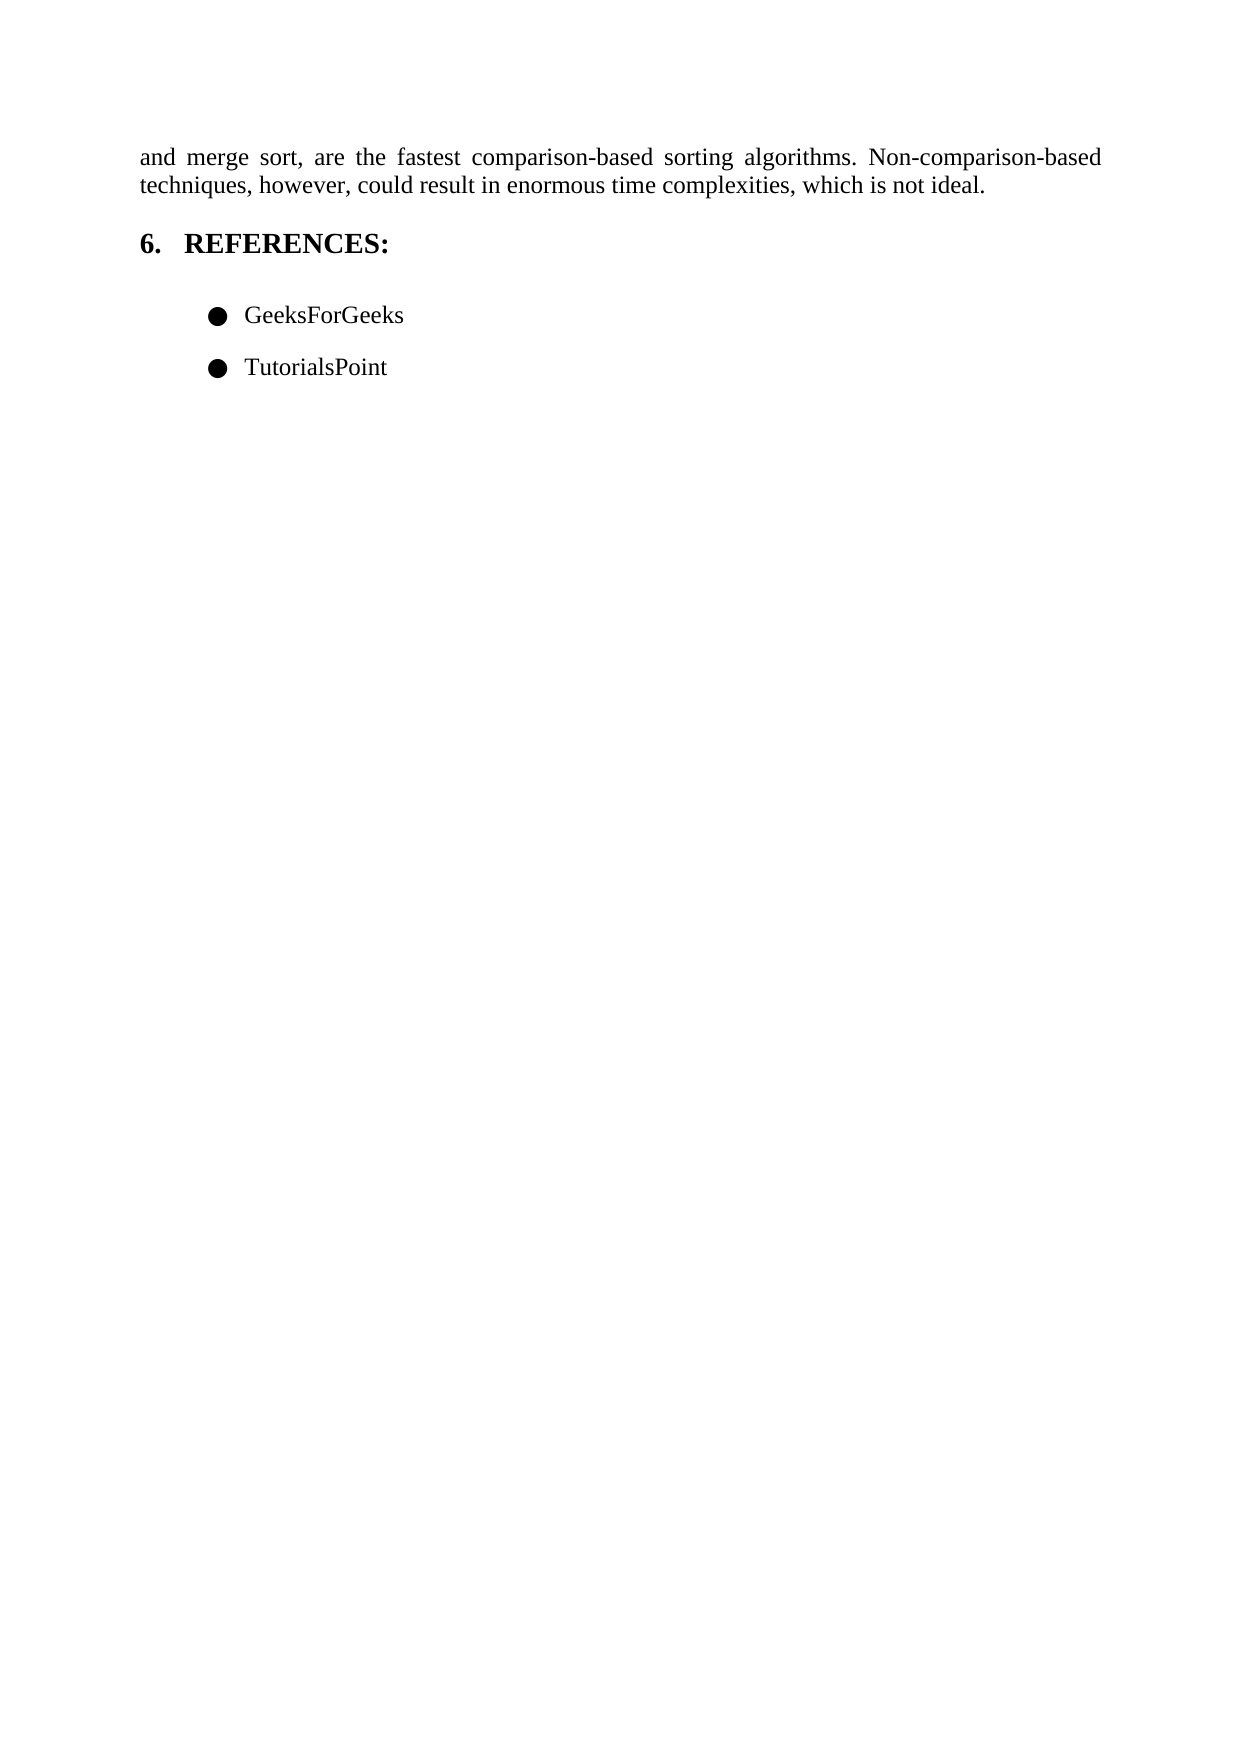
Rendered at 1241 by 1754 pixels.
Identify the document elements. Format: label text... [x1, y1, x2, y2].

list GeeksForGeeks [207, 287, 1103, 338]
list TutorialsPoint [207, 338, 1103, 389]
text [139, 142, 1103, 199]
subtitle REFERENCES: [139, 226, 1103, 260]
